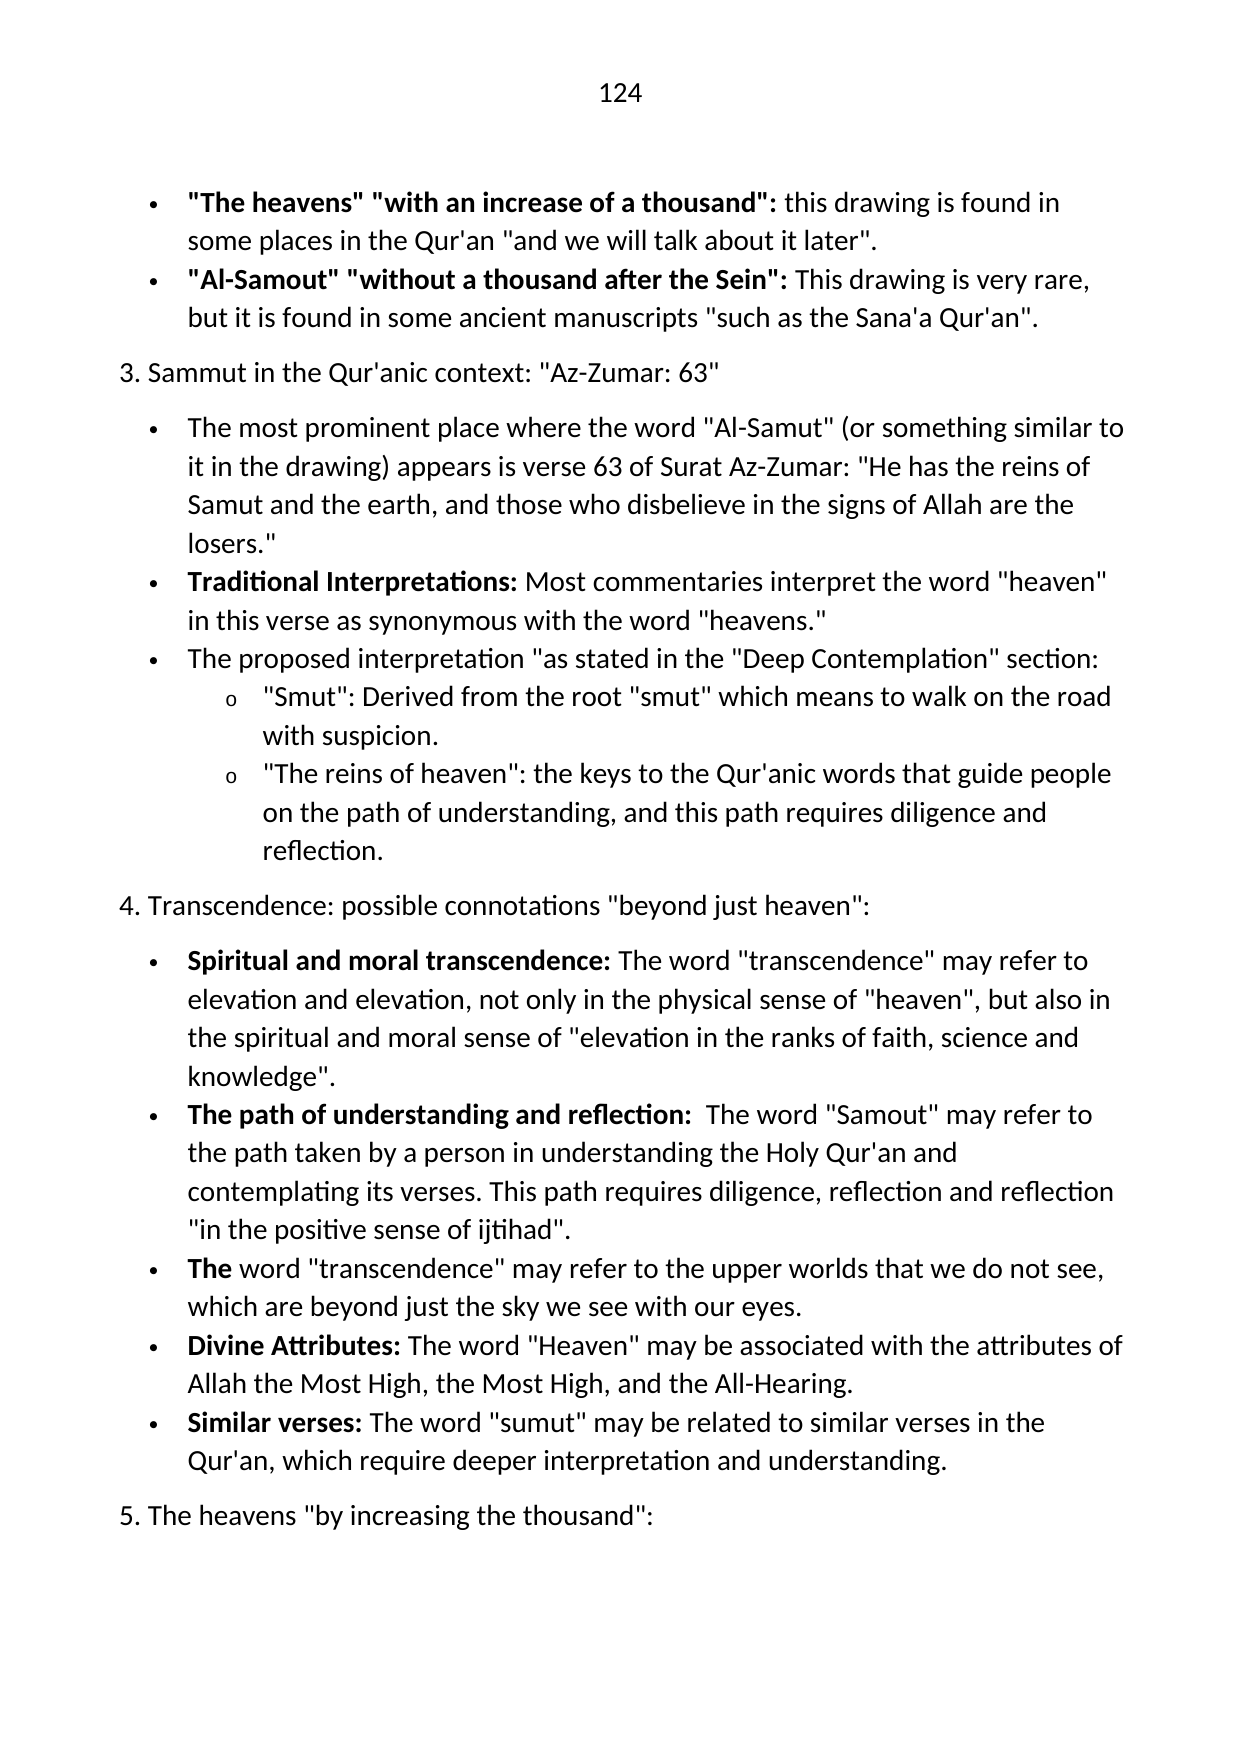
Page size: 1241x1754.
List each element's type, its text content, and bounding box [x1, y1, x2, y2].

list Similar verses: The word "sumut" may be related to similar verses in the Qur'an, which require deeper interpretation and understanding. [150, 1404, 1128, 1478]
text 3. Sammut in the Qur'anic context: "Az-Zumar: 63" [112, 354, 1128, 390]
list Traditional Interpretations: Most commentaries interpret the word "heaven" in this verse as synonymous with the word "heavens." [150, 563, 1128, 637]
list "Smut": Derived from the root "smut" which means to walk on the road with suspicion. [225, 678, 1128, 752]
text 4. Transcendence: possible connotations "beyond just heaven": [112, 887, 1128, 923]
list The path of understanding and reflection: The word "Samout" may refer to the path taken by a person in understanding the Holy Qur'an and contemplating its verses. This path requires diligence, reflection and reflection "in the positive sense of ijtihad". [150, 1096, 1128, 1247]
list The most prominent place where the word "Al-Samut" (or something similar to it in the drawing) appears is verse 63 of Surat Az-Zumar: "He has the reins of Samut and the earth, and those who disbelieve in the signs of Allah are the losers." [150, 409, 1128, 560]
text 5. The heavens "by increasing the thousand": [112, 1497, 1128, 1533]
list "The reins of heaven": the keys to the Qur'anic words that guide people on the path of understanding, and this path requires diligence and reflection. [225, 755, 1128, 868]
list The proposed interpretation "as stated in the "Deep Contemplation" section: [150, 640, 1128, 676]
list Spiritual and moral transcendence: The word "transcendence" may refer to elevation and elevation, not only in the physical sense of "heaven", but also in the spiritual and moral sense of "elevation in the ranks of faith, science and knowledge". [150, 942, 1128, 1093]
list The word "transcendence" may refer to the upper worlds that we do not see, which are beyond just the sky we see with our eyes. [150, 1250, 1128, 1324]
list "The heavens" "with an increase of a thousand": this drawing is found in some places in the Qur'an "and we will talk about it later". [150, 184, 1128, 258]
list Divine Attributes: The word "Heaven" may be associated with the attributes of Allah the Most High, the Most High, and the All-Hearing. [150, 1327, 1128, 1401]
list "Al-Samout" "without a thousand after the Sein": This drawing is very rare, but it is found in some ancient manuscripts "such as the Sana'a Qur'an". [150, 261, 1128, 335]
